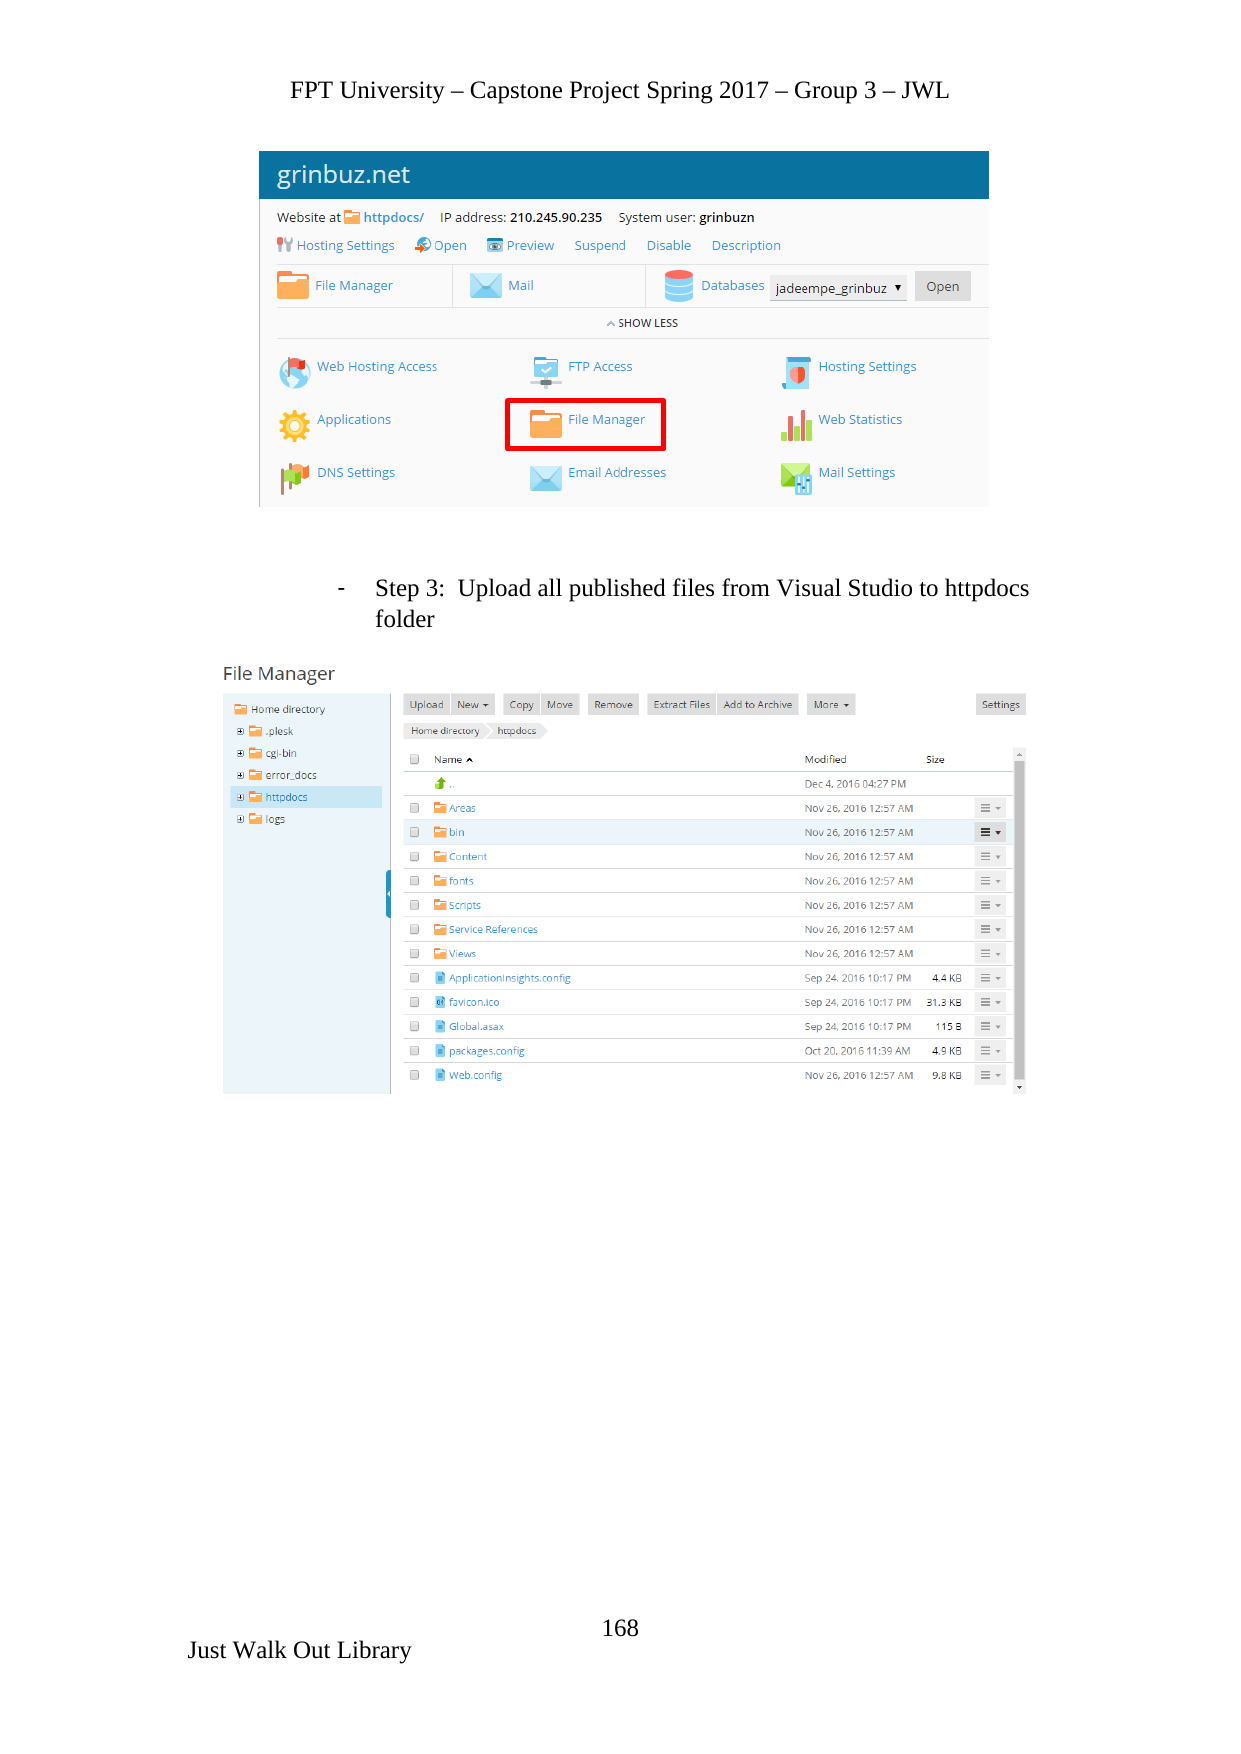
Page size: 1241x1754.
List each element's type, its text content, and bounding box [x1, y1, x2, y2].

list Step 3: Upload all published files from Visual Studio to httpdocs folder [337, 572, 1053, 633]
picture [251, 150, 989, 507]
picture [209, 651, 1032, 1101]
